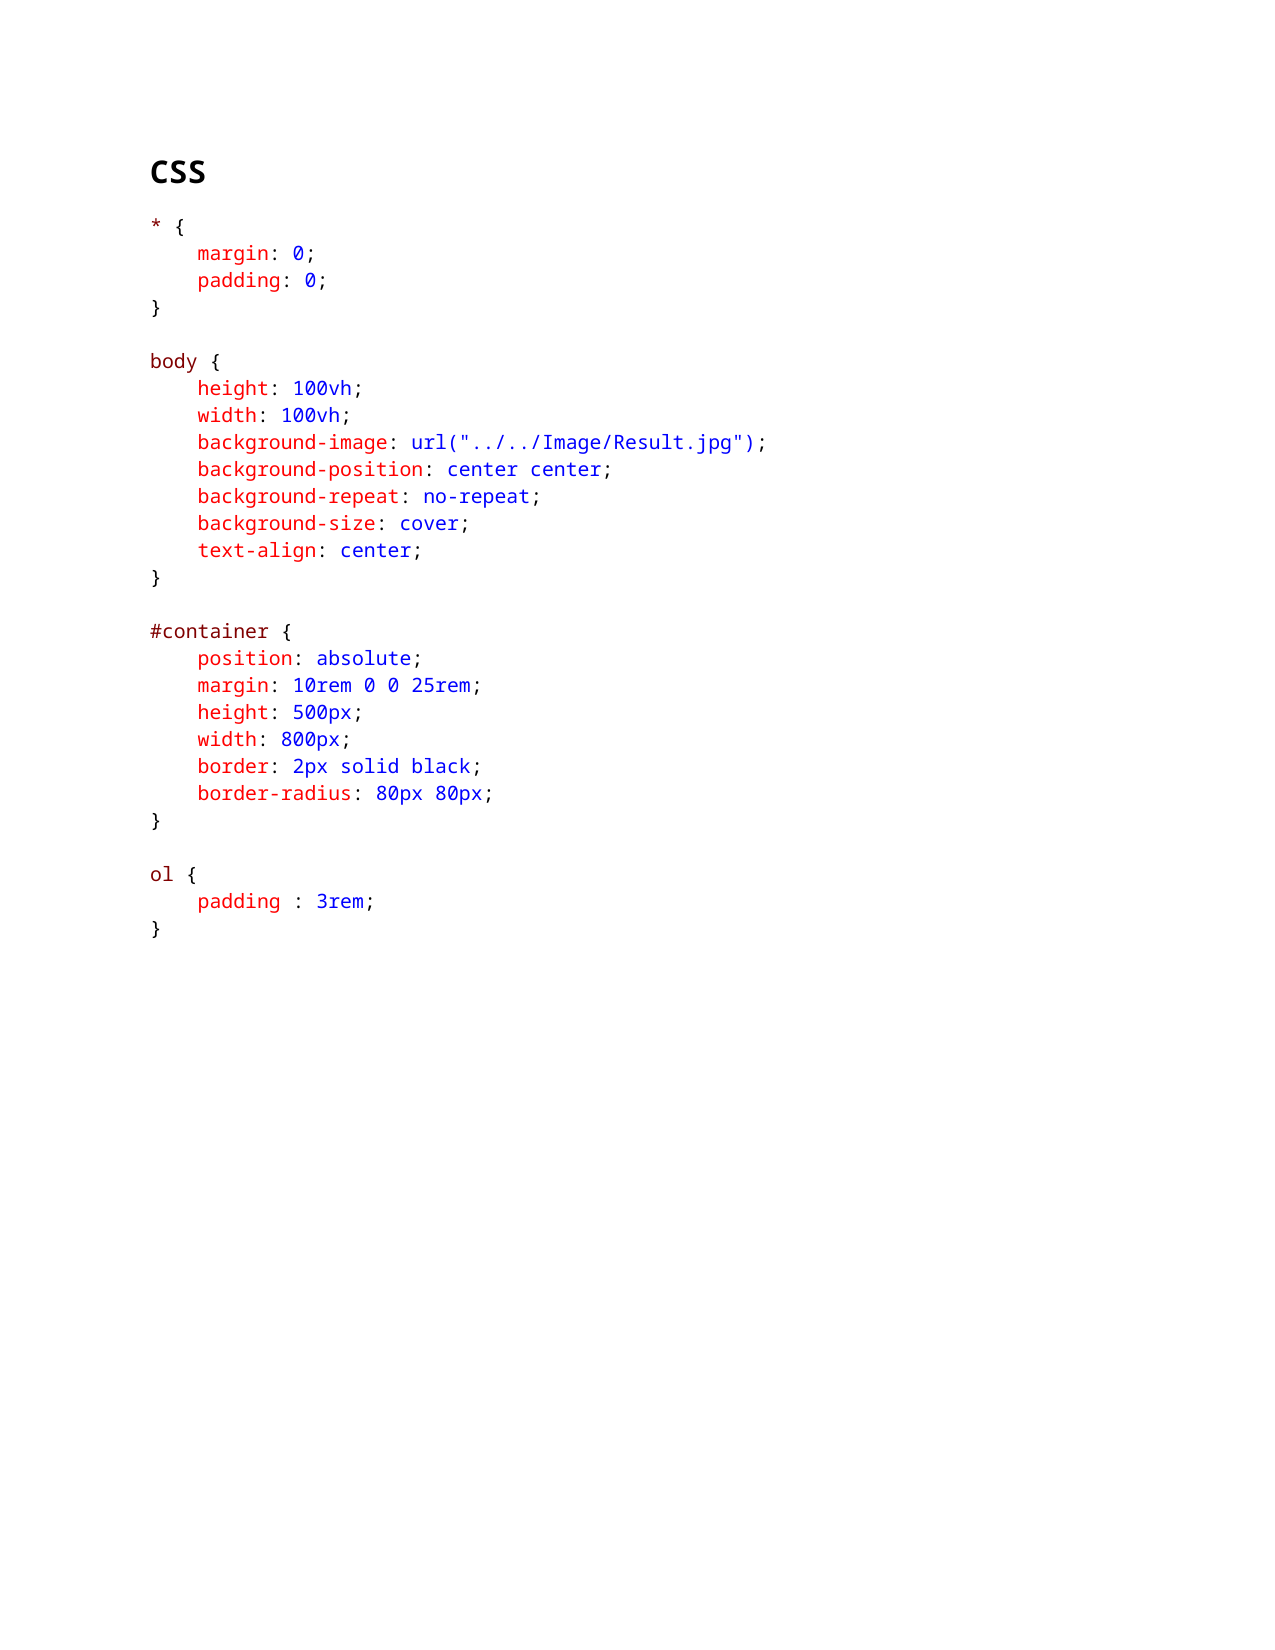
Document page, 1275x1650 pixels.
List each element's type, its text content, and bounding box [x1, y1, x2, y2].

text border: 2px solid black; [150, 752, 1125, 779]
text border-radius: 80px 80px; [150, 779, 1125, 806]
text position: absolute; [150, 644, 1125, 671]
text } [150, 806, 1125, 833]
text background-image: url("../../Image/Result.jpg"); [150, 428, 1125, 455]
text } [150, 914, 1125, 941]
text height: 500px; [150, 698, 1125, 725]
text ol { [150, 860, 1125, 887]
text background-repeat: no-repeat; [150, 482, 1125, 509]
text padding: 0; [150, 267, 1125, 293]
text body { [150, 347, 1125, 374]
text background-position: center center; [150, 455, 1125, 482]
text margin: 0; [150, 239, 1125, 267]
text width: 800px; [150, 725, 1125, 752]
text * { [150, 213, 1125, 239]
text padding : 3rem; [150, 887, 1125, 914]
text CSS [150, 150, 1125, 193]
text width: 100vh; [150, 401, 1125, 428]
text height: 100vh; [150, 374, 1125, 401]
text background-size: cover; [150, 509, 1125, 536]
text } [150, 563, 1125, 590]
text margin: 10rem 0 0 25rem; [150, 671, 1125, 698]
text text-align: center; [150, 536, 1125, 563]
text } [150, 293, 1125, 321]
text #container { [150, 617, 1125, 644]
